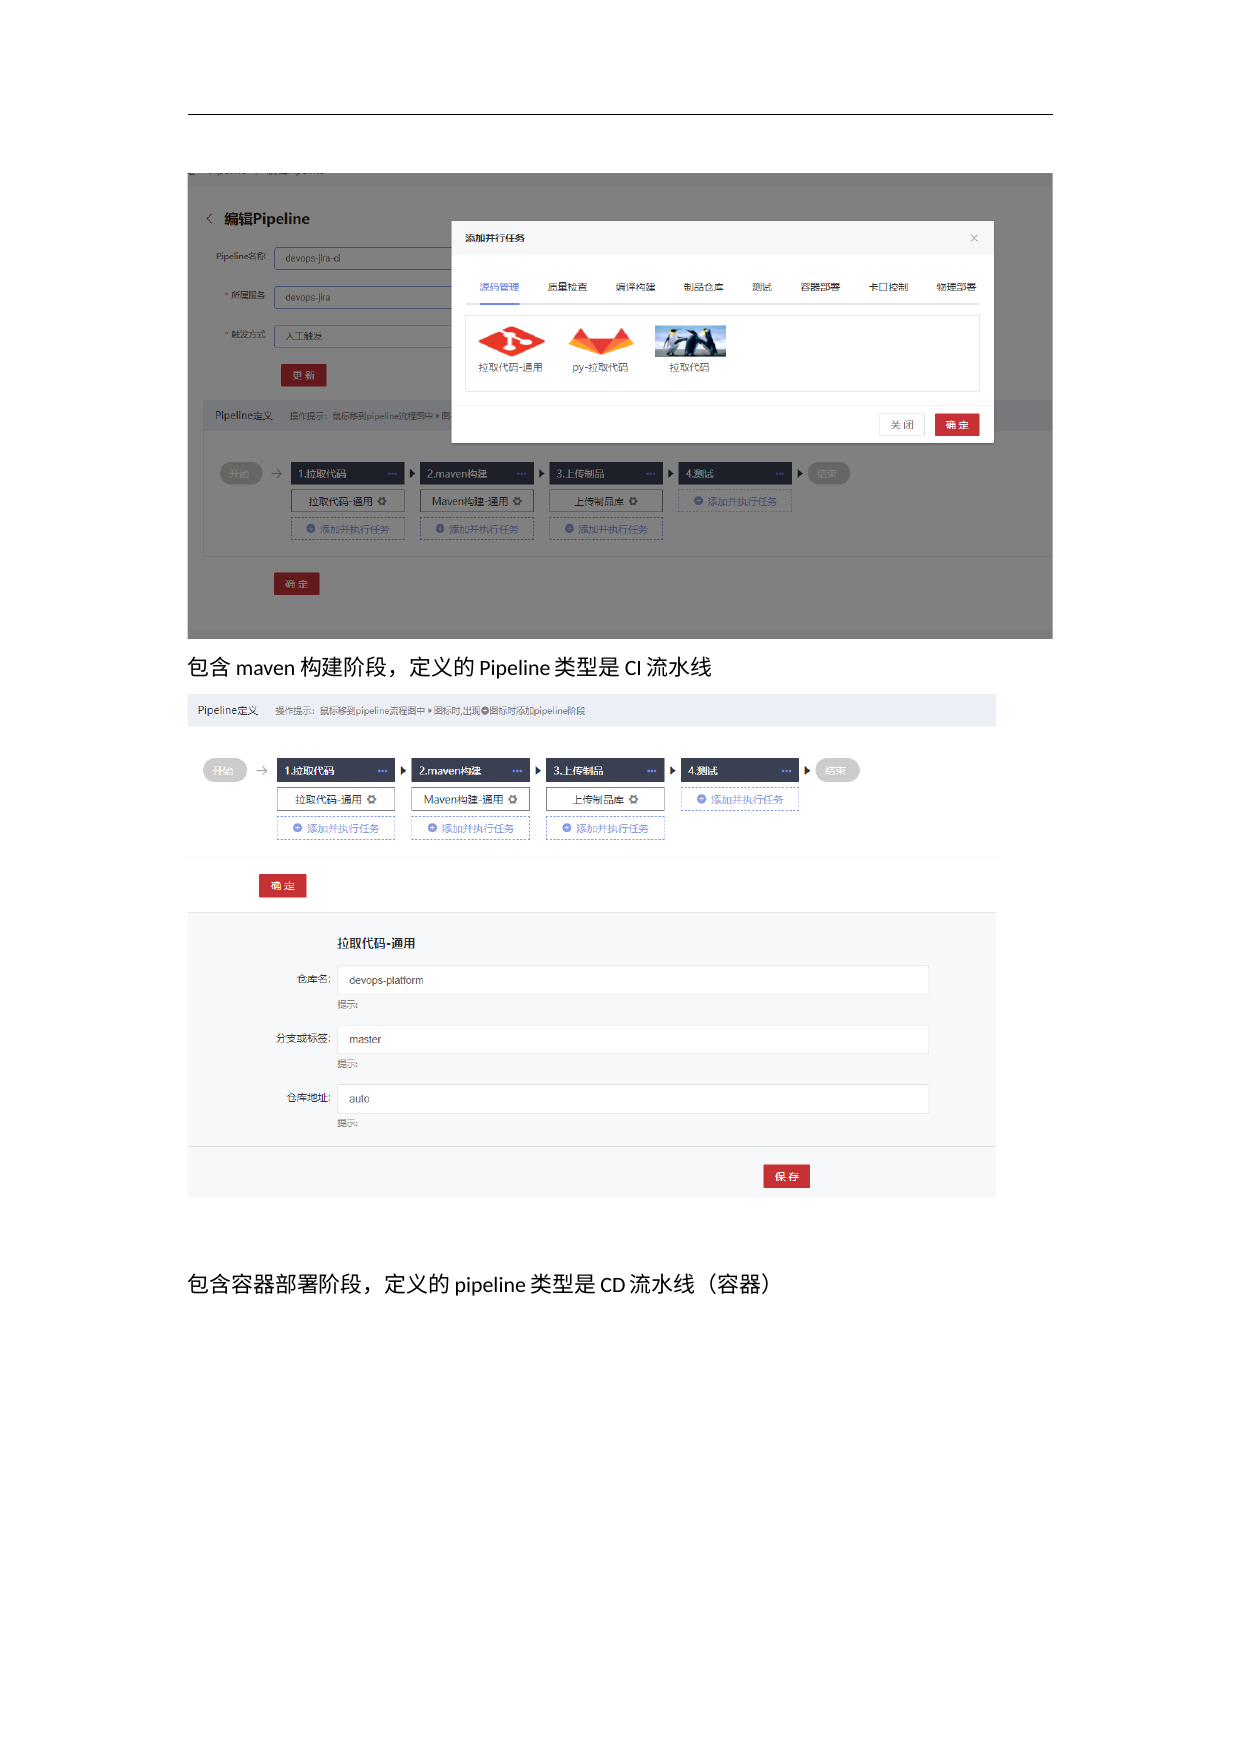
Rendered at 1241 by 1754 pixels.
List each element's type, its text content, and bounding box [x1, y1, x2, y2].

text 包含maven构建阶段，定义的Pipeline类型是CI流水线 [187, 649, 1053, 682]
picture [187, 173, 1053, 639]
picture [187, 682, 997, 1216]
text 包含容器部署阶段，定义的pipeline类型是CD流水线（容器） [187, 1267, 1053, 1299]
